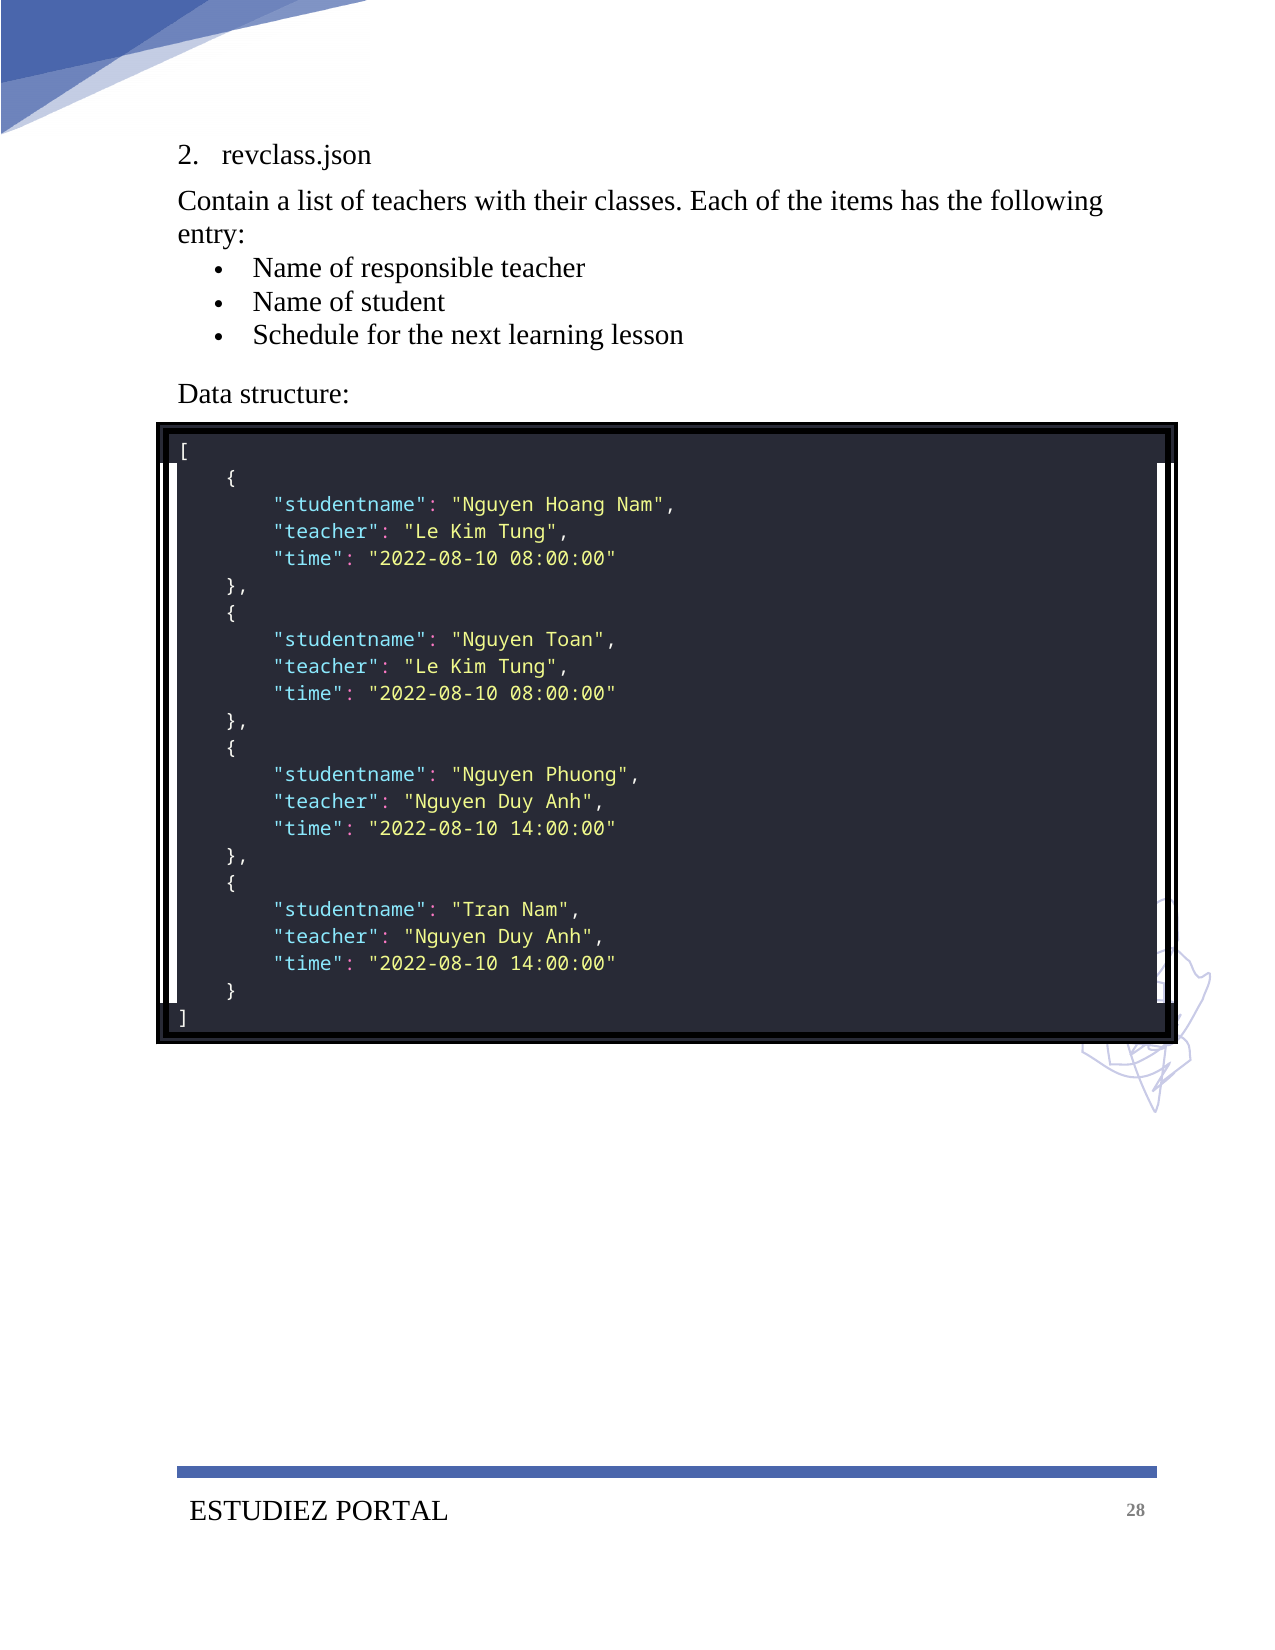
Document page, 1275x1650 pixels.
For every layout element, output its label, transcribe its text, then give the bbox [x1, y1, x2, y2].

text "studentname": "Nguyen Toan", [177, 625, 1157, 652]
text { [177, 868, 1157, 895]
list Name of student [215, 284, 1157, 317]
text "time": "2022-08-10 08:00:00" [177, 544, 1157, 571]
text ] [160, 988, 1174, 1041]
text { [177, 733, 1157, 760]
text { [177, 463, 1157, 490]
picture [1, 0, 370, 136]
text }, [177, 706, 1157, 733]
list Schedule for the next learning lesson [215, 317, 1157, 351]
text { [177, 598, 1157, 625]
list revclass.json [177, 118, 1157, 171]
text "teacher": "Le Kim Tung", [177, 517, 1157, 544]
text "studentname": "Tran Nam", [177, 895, 1157, 922]
text [ [160, 425, 1174, 463]
text "teacher": "Nguyen Duy Anh", [177, 787, 1157, 814]
text }, [177, 841, 1157, 868]
text "time": "2022-08-10 14:00:00" [177, 949, 1157, 976]
list Name of responsible teacher [215, 250, 1157, 284]
text Data structure: [177, 376, 1157, 409]
text }, [177, 571, 1157, 598]
text "studentname": "Nguyen Phuong", [177, 760, 1157, 787]
text "studentname": "Nguyen Hoang Nam", [177, 490, 1157, 517]
text "time": "2022-08-10 08:00:00" [177, 679, 1157, 706]
text "teacher": "Nguyen Duy Anh", [177, 922, 1157, 949]
text "time": "2022-08-10 14:00:00" [177, 814, 1157, 841]
text Contain a list of teachers with their classes. Each of the items has the following entry: [177, 183, 1157, 250]
text "teacher": "Le Kim Tung", [177, 652, 1157, 679]
